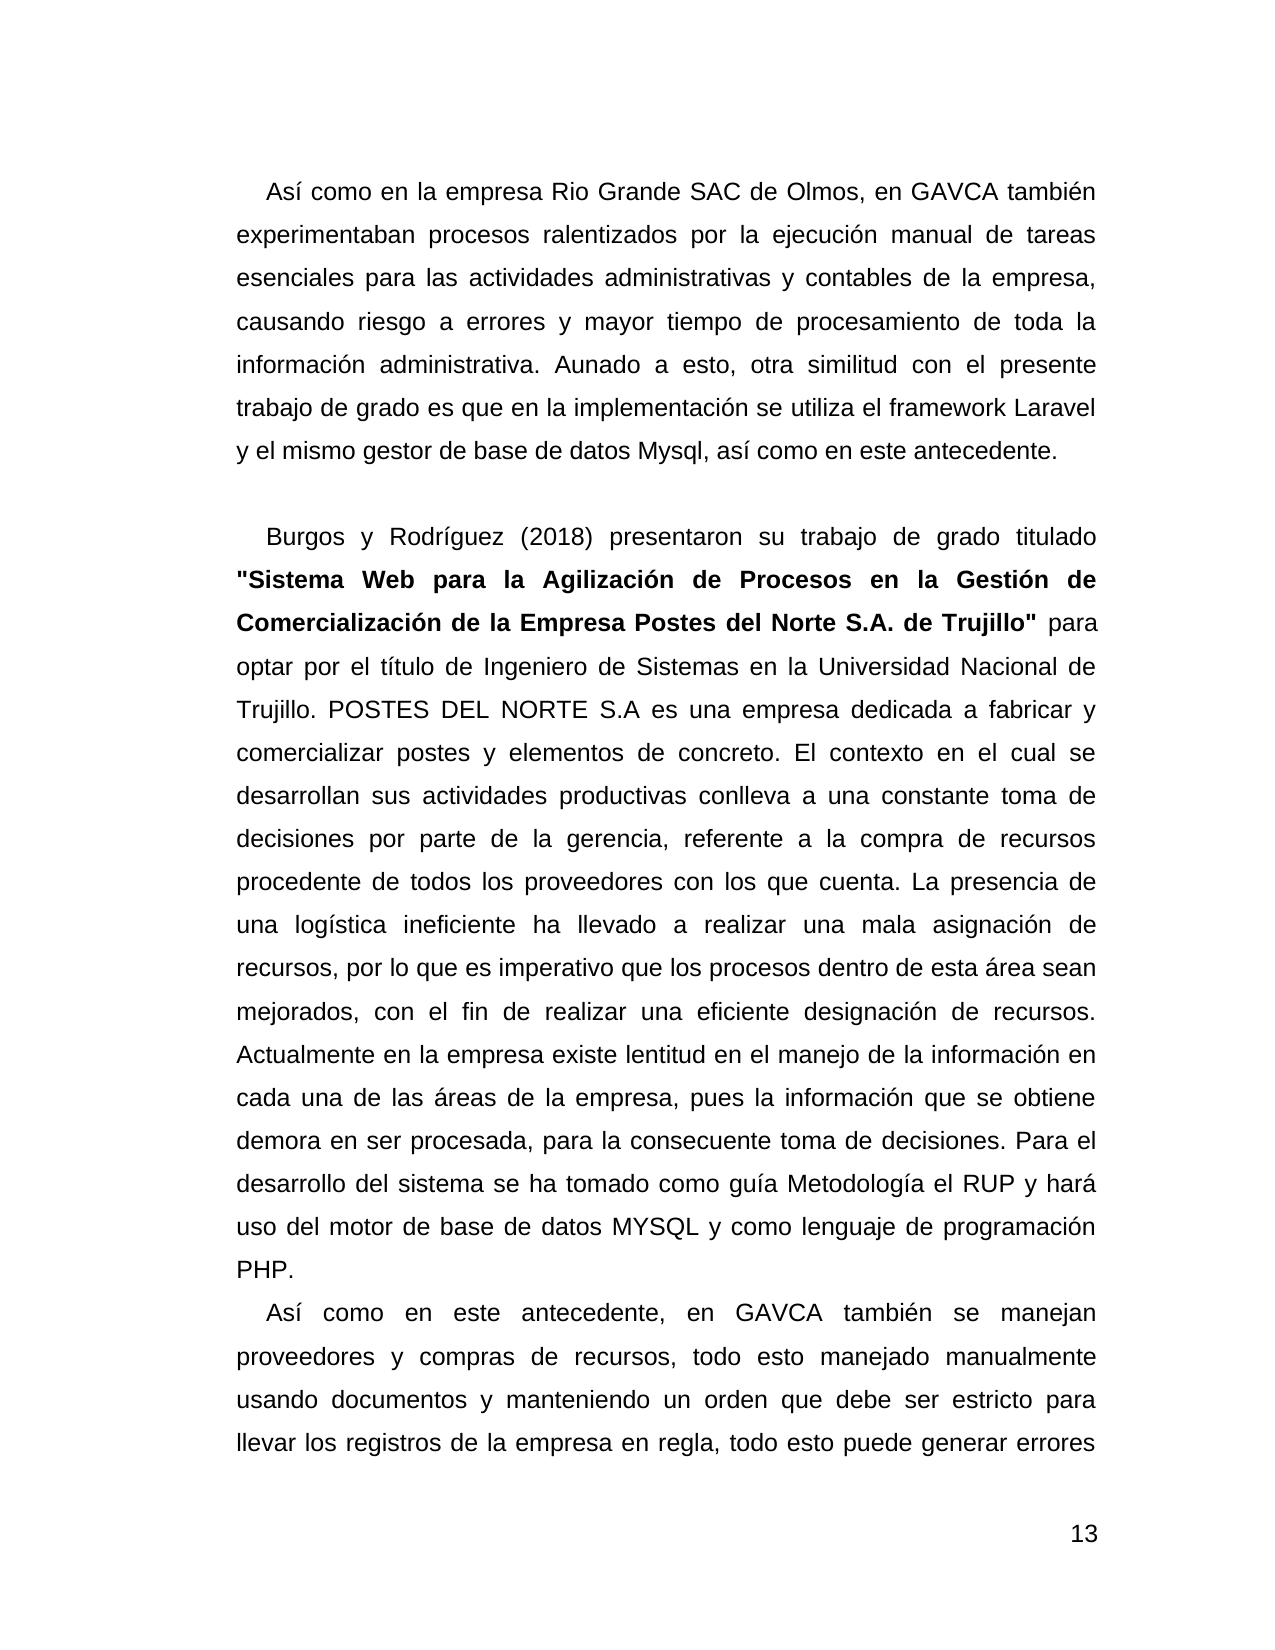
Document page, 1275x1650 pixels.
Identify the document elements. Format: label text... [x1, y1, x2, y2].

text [236, 1298, 1098, 1457]
text Así como en la empresa Rio Grande SAC de Olmos, en GAVCA también experimentaban procesos ralentizados por la ejecución manual de tareas esenciales para las actividades administrativas y contables de la empresa, causando riesgo a errores y mayor tiempo de procesamiento de toda la información administrativa. Aunado a esto, otra similitud con el presente trabajo de grado es que en la implementación se utiliza el framework Laravel y el mismo gestor de base de datos Mysql, así como en este antecedente. [236, 177, 1098, 465]
text Burgos y Rodríguez (2018) presentaron su trabajo de grado titulado "Sistema Web para la Agilización de Procesos en la Gestión de Comercialización de la Empresa Postes del Norte S.A. de Trujillo" para optar por el título de Ingeniero de Sistemas en la Universidad Nacional de Trujillo. POSTES DEL NORTE S.A es una empresa dedicada a fabricar y comercializar postes y elementos de concreto. El contexto en el cual se desarrollan sus actividades productivas conlleva a una constante toma de decisiones por parte de la gerencia, referente a la compra de recursos procedente de todos los proveedores con los que cuenta. La presencia de una logística ineficiente ha llevado a realizar una mala asignación de recursos, por lo que es imperativo que los procesos dentro de esta área sean mejorados, con el fin de realizar una eficiente designación de recursos. Actualmente en la empresa existe lentitud en el manejo de la información en cada una de las áreas de la empresa, pues la información que se obtiene demora en ser procesada, para la consecuente toma de decisiones. Para el desarrollo del sistema se ha tomado como guía Metodología el RUP y hará uso del motor de base de datos MYSQL y como lenguaje de programación PHP. [236, 522, 1098, 1284]
